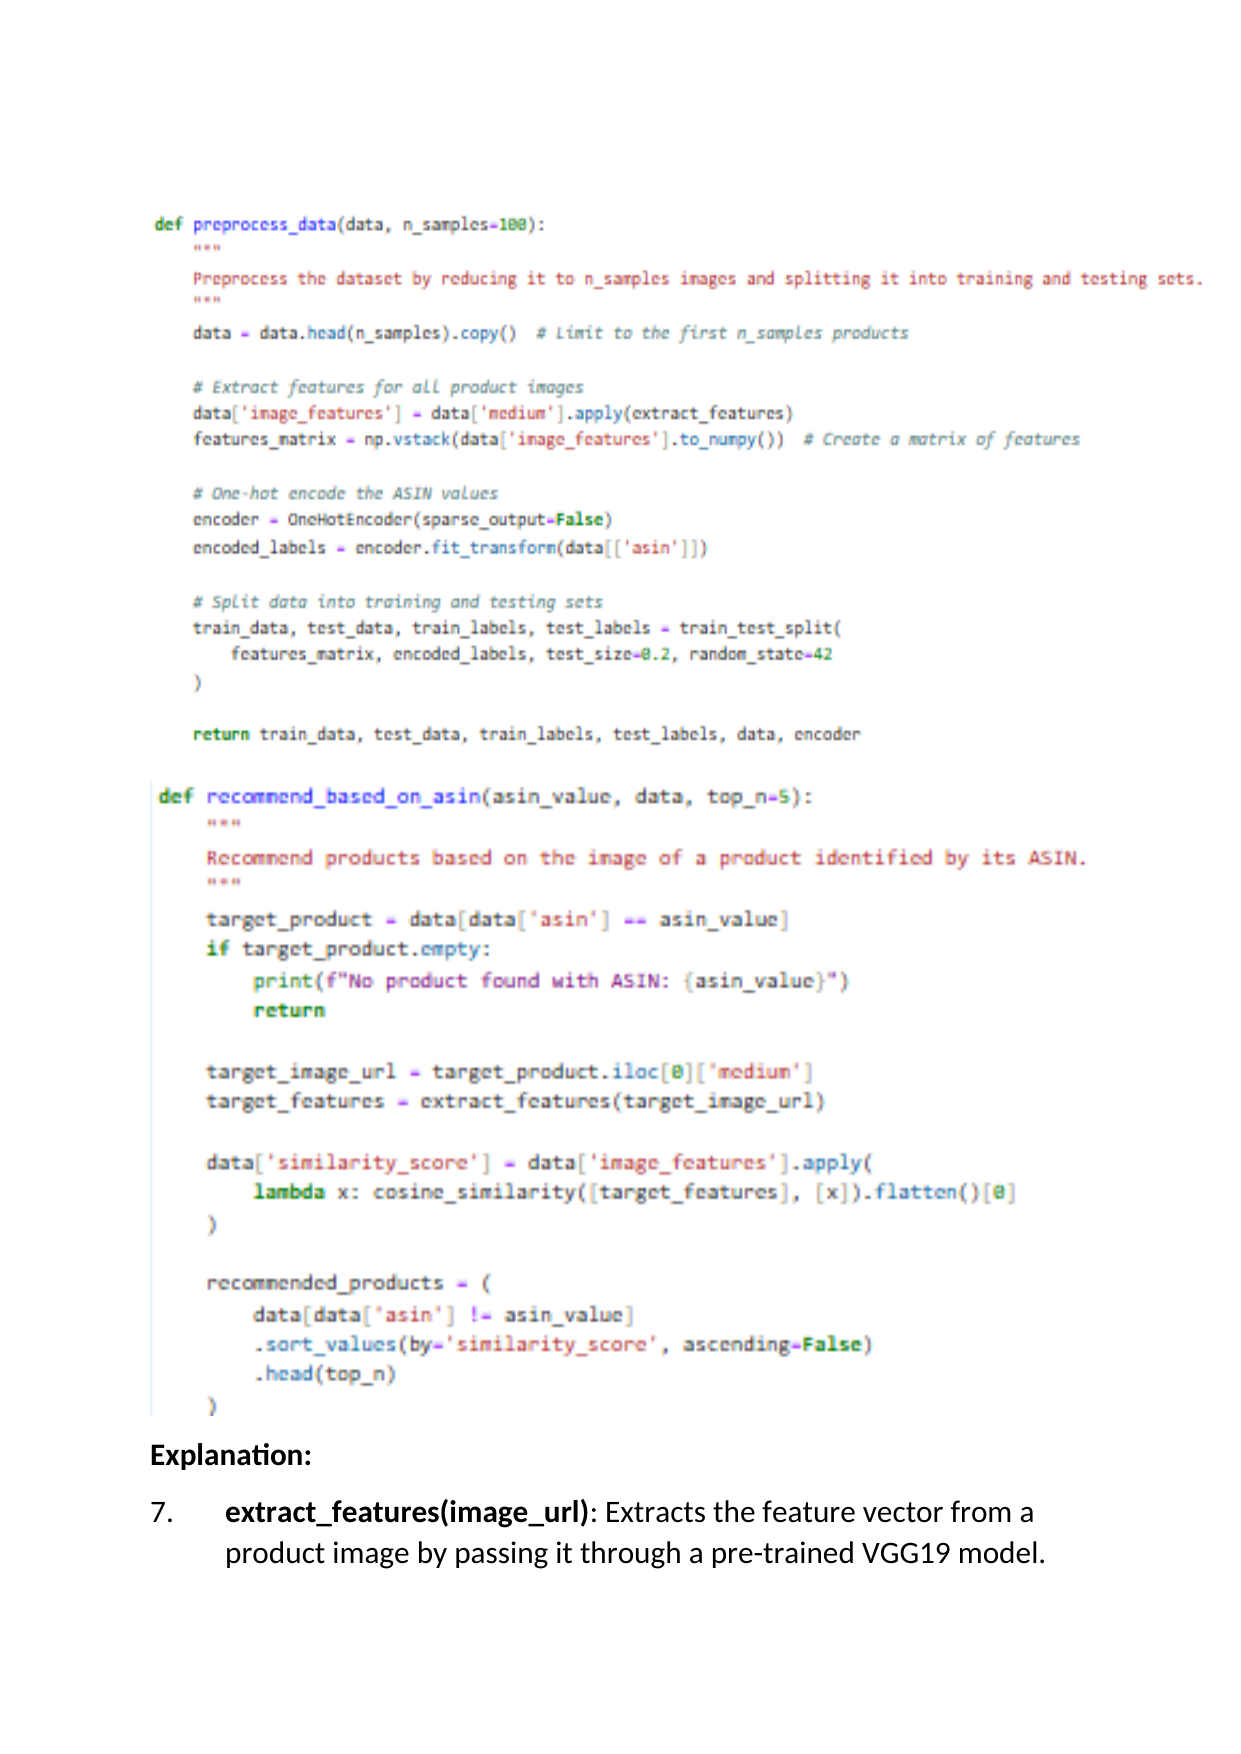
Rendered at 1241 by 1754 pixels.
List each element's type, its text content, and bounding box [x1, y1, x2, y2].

picture [150, 205, 1217, 762]
list extract_features(image_url): Extracts the feature vector from a product image by passing it through a pre-trained VGG19 model. [150, 1492, 1090, 1572]
picture [150, 780, 1117, 1416]
text Explanation: [150, 1434, 1090, 1473]
